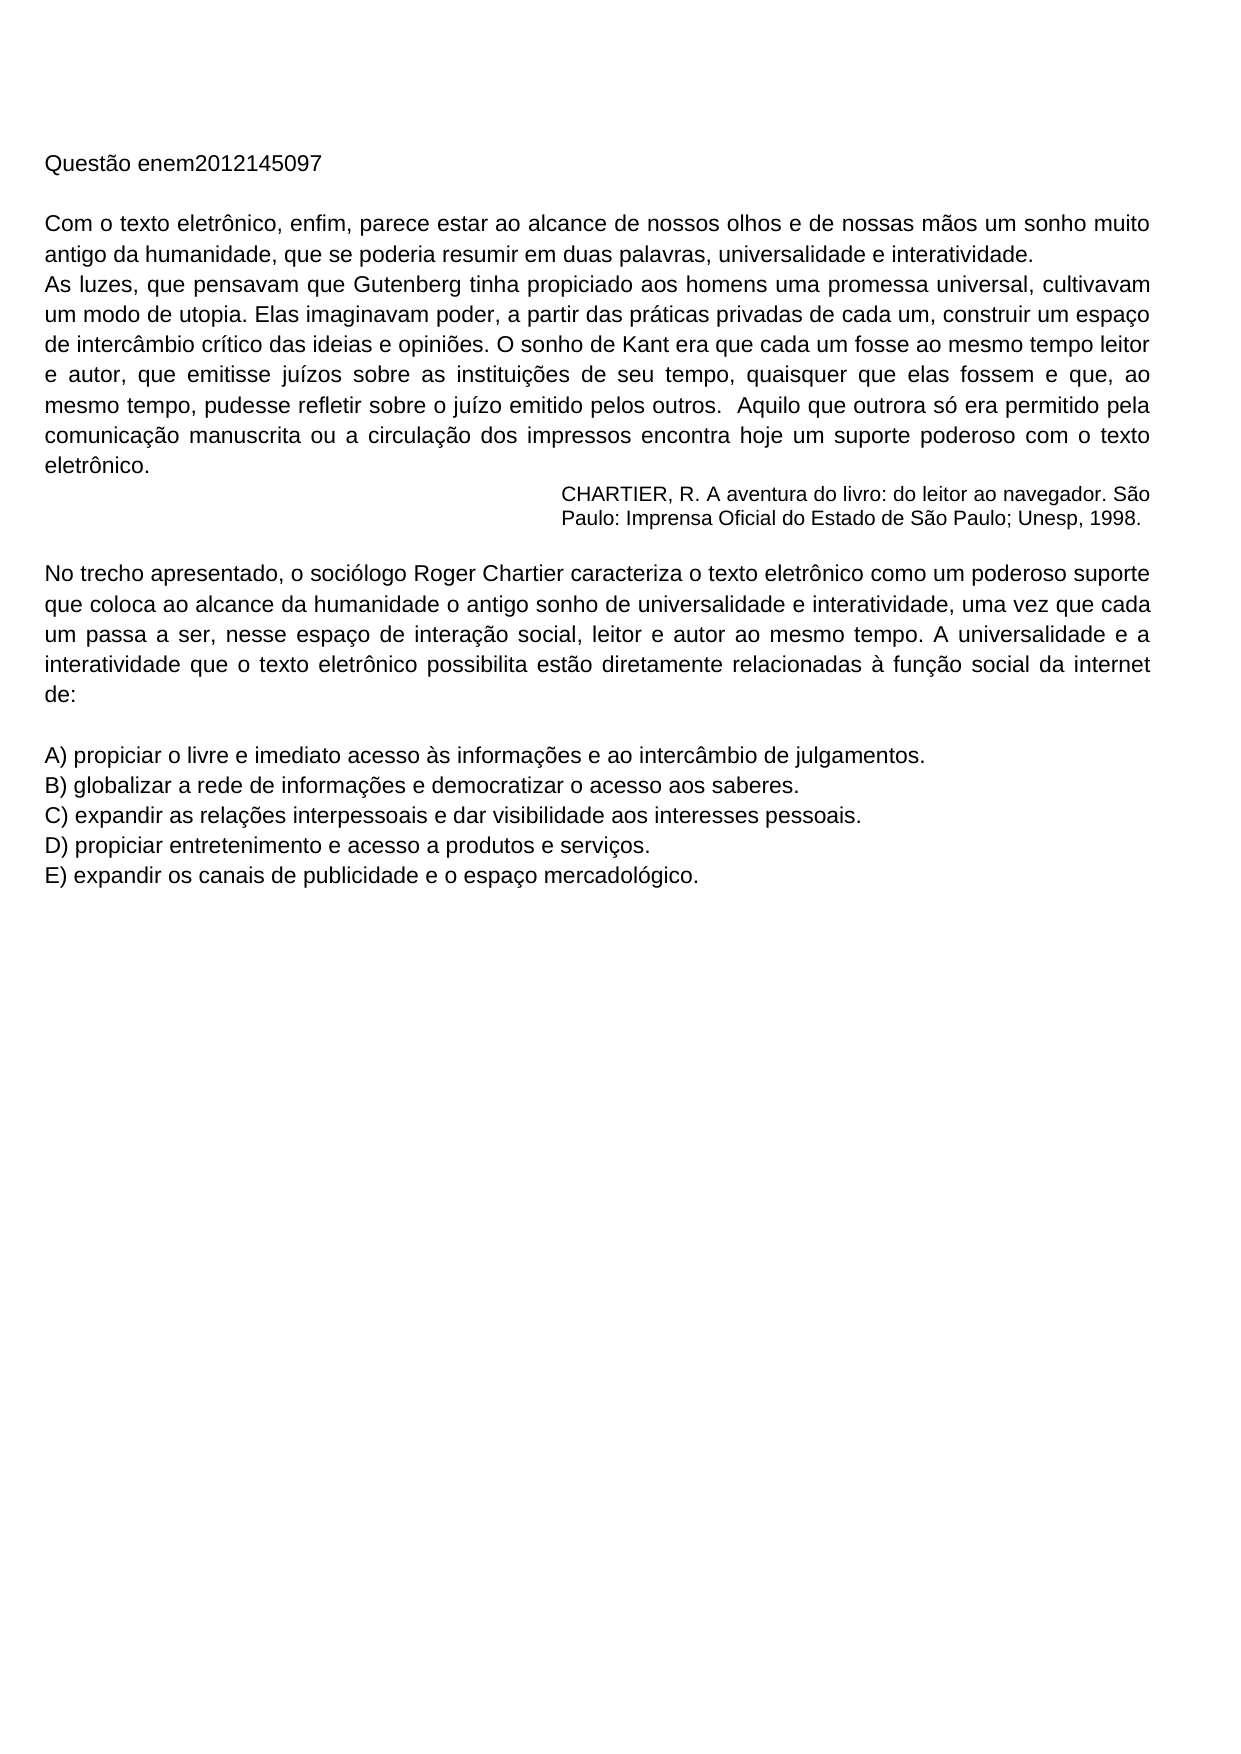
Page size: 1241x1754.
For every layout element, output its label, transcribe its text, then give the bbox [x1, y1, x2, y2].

text A) propiciar o livre e imediato acesso às informações e ao intercâmbio de julgamentos. [44, 742, 1151, 768]
text C) expandir as relações interpessoais e dar visibilidade aos interesses pessoais. [44, 802, 1151, 828]
text No trecho apresentado, o sociólogo Roger Chartier caracteriza o texto eletrônico como um poderoso suporte que coloca ao alcance da humanidade o antigo sonho de universalidade e interatividade, uma vez que cada um passa a ser, nesse espaço de interação social, leitor e autor ao mesmo tempo. A universalidade e a interatividade que o texto eletrônico possibilita estão diretamente relacionadas à função social da internet de: [44, 560, 1151, 708]
text E) expandir os canais de publicidade e o espaço mercadológico. [44, 862, 1151, 889]
text Com o texto eletrônico, enfim, parece estar ao alcance de nossos olhos e de nossas mãos um sonho muito antigo da humanidade, que se poderia resumir em duas palavras, universalidade e interatividade. [44, 210, 1151, 267]
text D) propiciar entretenimento e acesso a produtos e serviços. [44, 832, 1151, 859]
text B) globalizar a rede de informações e democratizar o acesso aos saberes. [44, 772, 1151, 798]
text CHARTIER, R. A aventura do livro: do leitor ao navegador. São Paulo: Imprensa Oficial do Estado de São Paulo; Unesp, 1998. [561, 482, 1151, 530]
text As luzes, que pensavam que Gutenberg tinha propiciado aos homens uma promessa universal, cultivavam um modo de utopia. Elas imaginavam poder, a partir das práticas privadas de cada um, construir um espaço de intercâmbio crítico das ideias e opiniões. O sonho de Kant era que cada um fosse ao mesmo tempo leitor e autor, que emitisse juízos sobre as instituições de seu tempo, quaisquer que elas fossem e que, ao mesmo tempo, pudesse refletir sobre o juízo emitido pelos outros. Aquilo que outrora só era permitido pela comunicação manuscrita ou a circulação dos impressos encontra hoje um suporte poderoso com o texto eletrônico. [44, 271, 1151, 478]
text Questão enem2012145097 [44, 150, 1151, 176]
